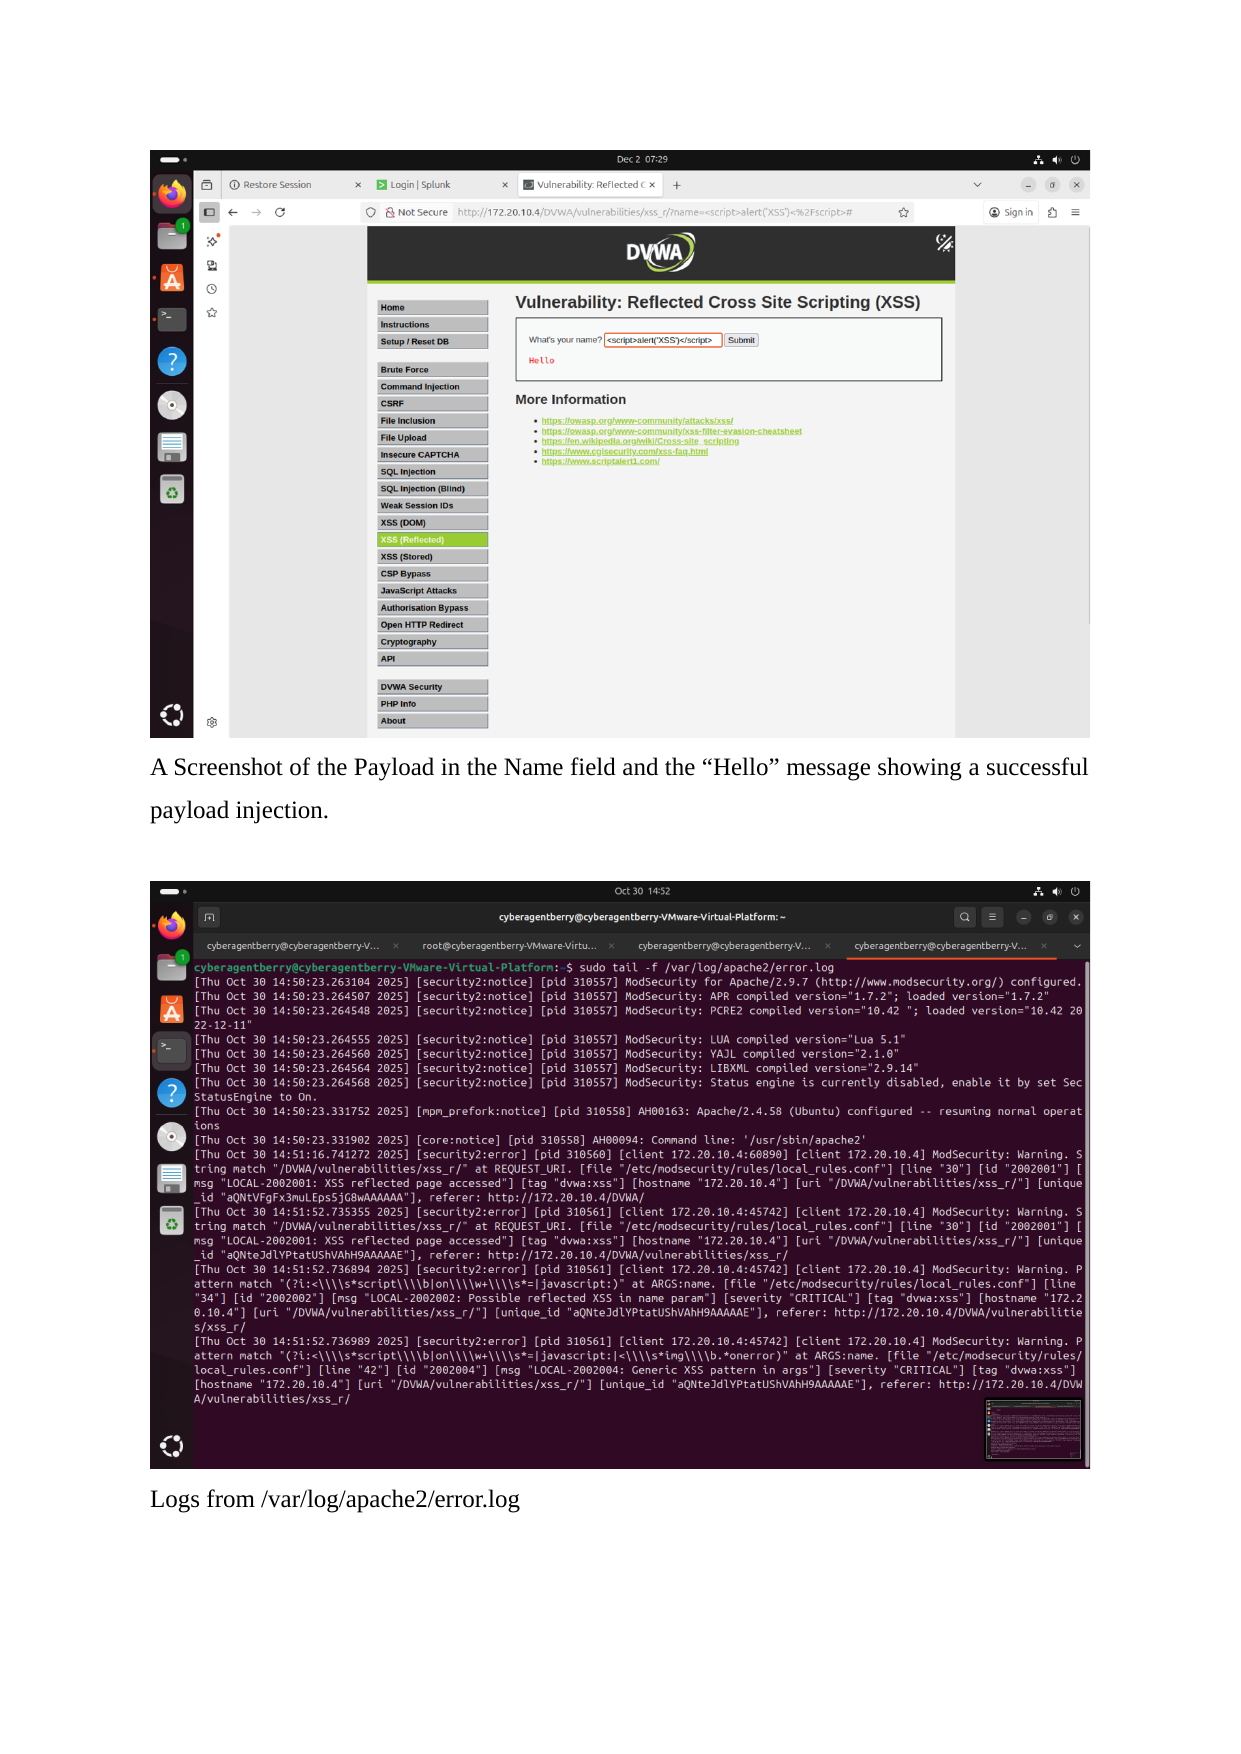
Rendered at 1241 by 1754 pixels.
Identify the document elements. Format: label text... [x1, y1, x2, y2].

picture [150, 150, 1091, 738]
picture [150, 881, 1091, 1469]
text Logs from /var/log/apache2/error.log [150, 1484, 1090, 1513]
text A Screenshot of the Payload in the Name field and the “Hello” message showing a successful payload injection. [150, 738, 1090, 824]
